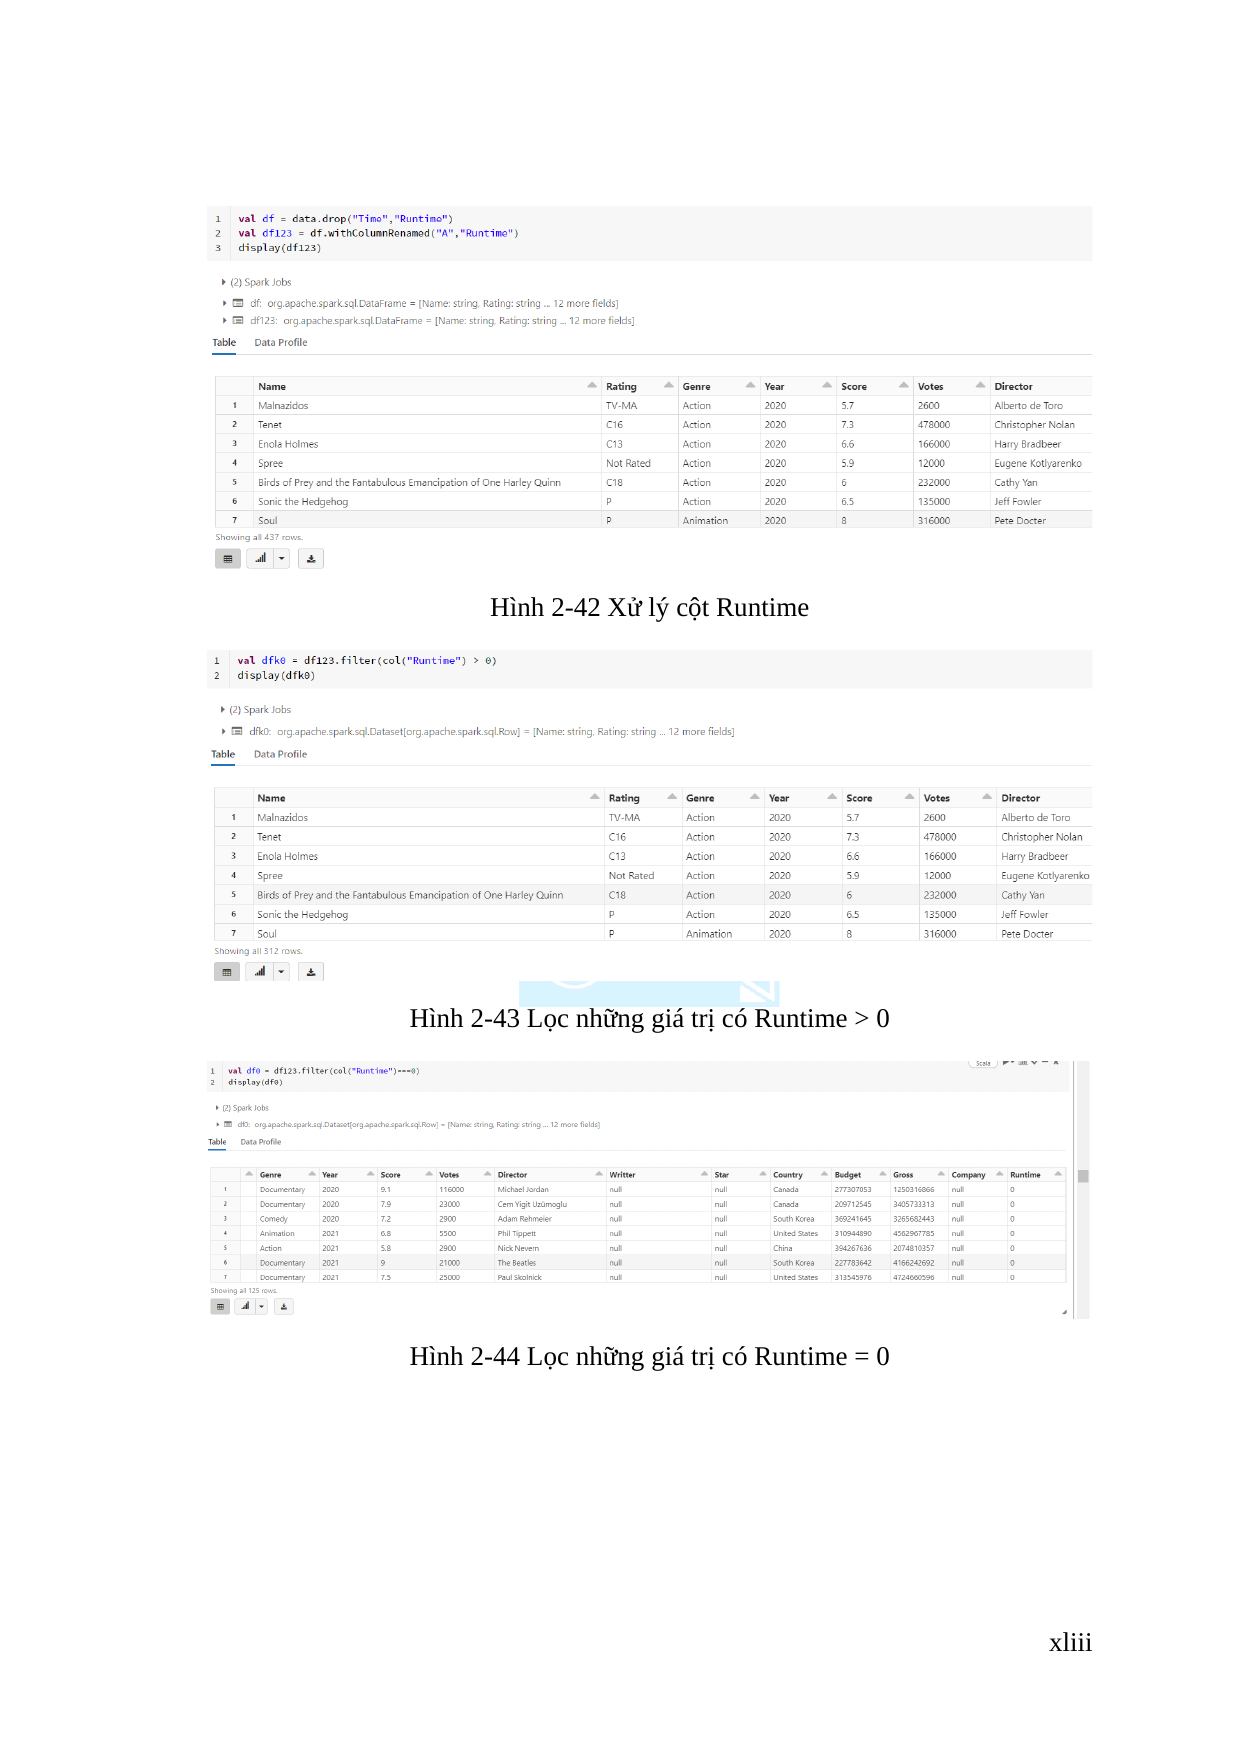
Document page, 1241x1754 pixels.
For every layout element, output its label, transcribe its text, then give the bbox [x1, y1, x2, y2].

picture [206, 1061, 1093, 1319]
picture [206, 650, 1093, 981]
text Hình 2-43 Lọc những giá trị có Runtime > 0 [207, 1002, 1092, 1033]
text Hình 2-44 Lọc những giá trị có Runtime = 0 [207, 1340, 1092, 1371]
picture [206, 206, 1093, 570]
text Hình 2-42 Xử lý cột Runtime [207, 592, 1092, 623]
